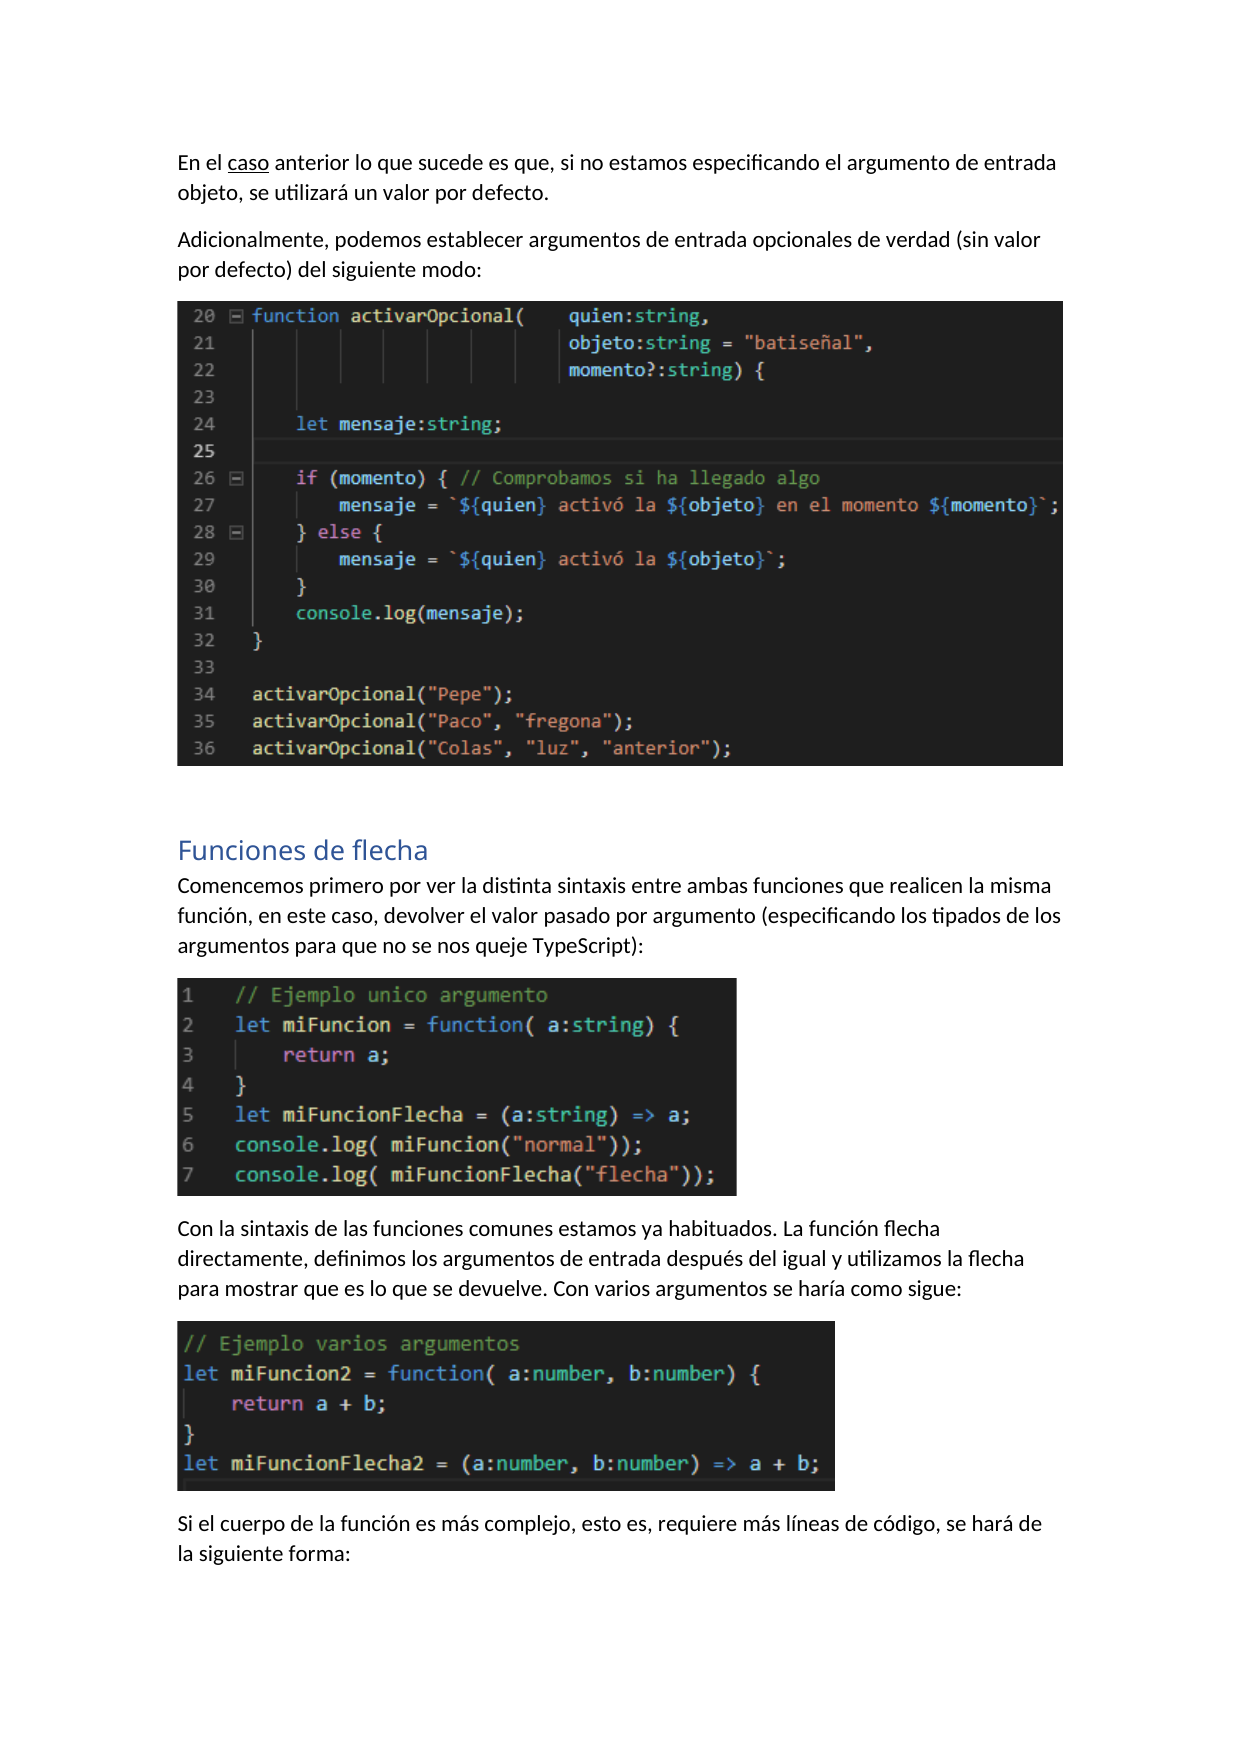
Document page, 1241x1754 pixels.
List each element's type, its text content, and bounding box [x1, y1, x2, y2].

picture [177, 1321, 835, 1491]
picture [177, 978, 737, 1196]
picture [177, 301, 1063, 766]
text En el caso anterior lo que sucede es que, si no estamos especificando el argumento de entrada objeto, se utilizará un valor por defecto. [177, 148, 1063, 206]
text Adicionalmente, podemos establecer argumentos de entrada opcionales de verdad (sin valor por defecto) del siguiente modo: [177, 225, 1063, 283]
subtitle Funciones de flecha [177, 831, 1063, 868]
text Si el cuerpo de la función es más complejo, esto es, requiere más líneas de código, se hará de la siguiente forma: [177, 1509, 1063, 1567]
text Con la sintaxis de las funciones comunes estamos ya habituados. La función flecha directamente, definimos los argumentos de entrada después del igual y utilizamos la flecha para mostrar que es lo que se devuelve. Con varios argumentos se haría como sigue: [177, 1214, 1063, 1302]
text Comencemos primero por ver la distinta sintaxis entre ambas funciones que realicen la misma función, en este caso, devolver el valor pasado por argumento (especificando los tipados de los argumentos para que no se nos queje TypeScript): [177, 871, 1063, 959]
